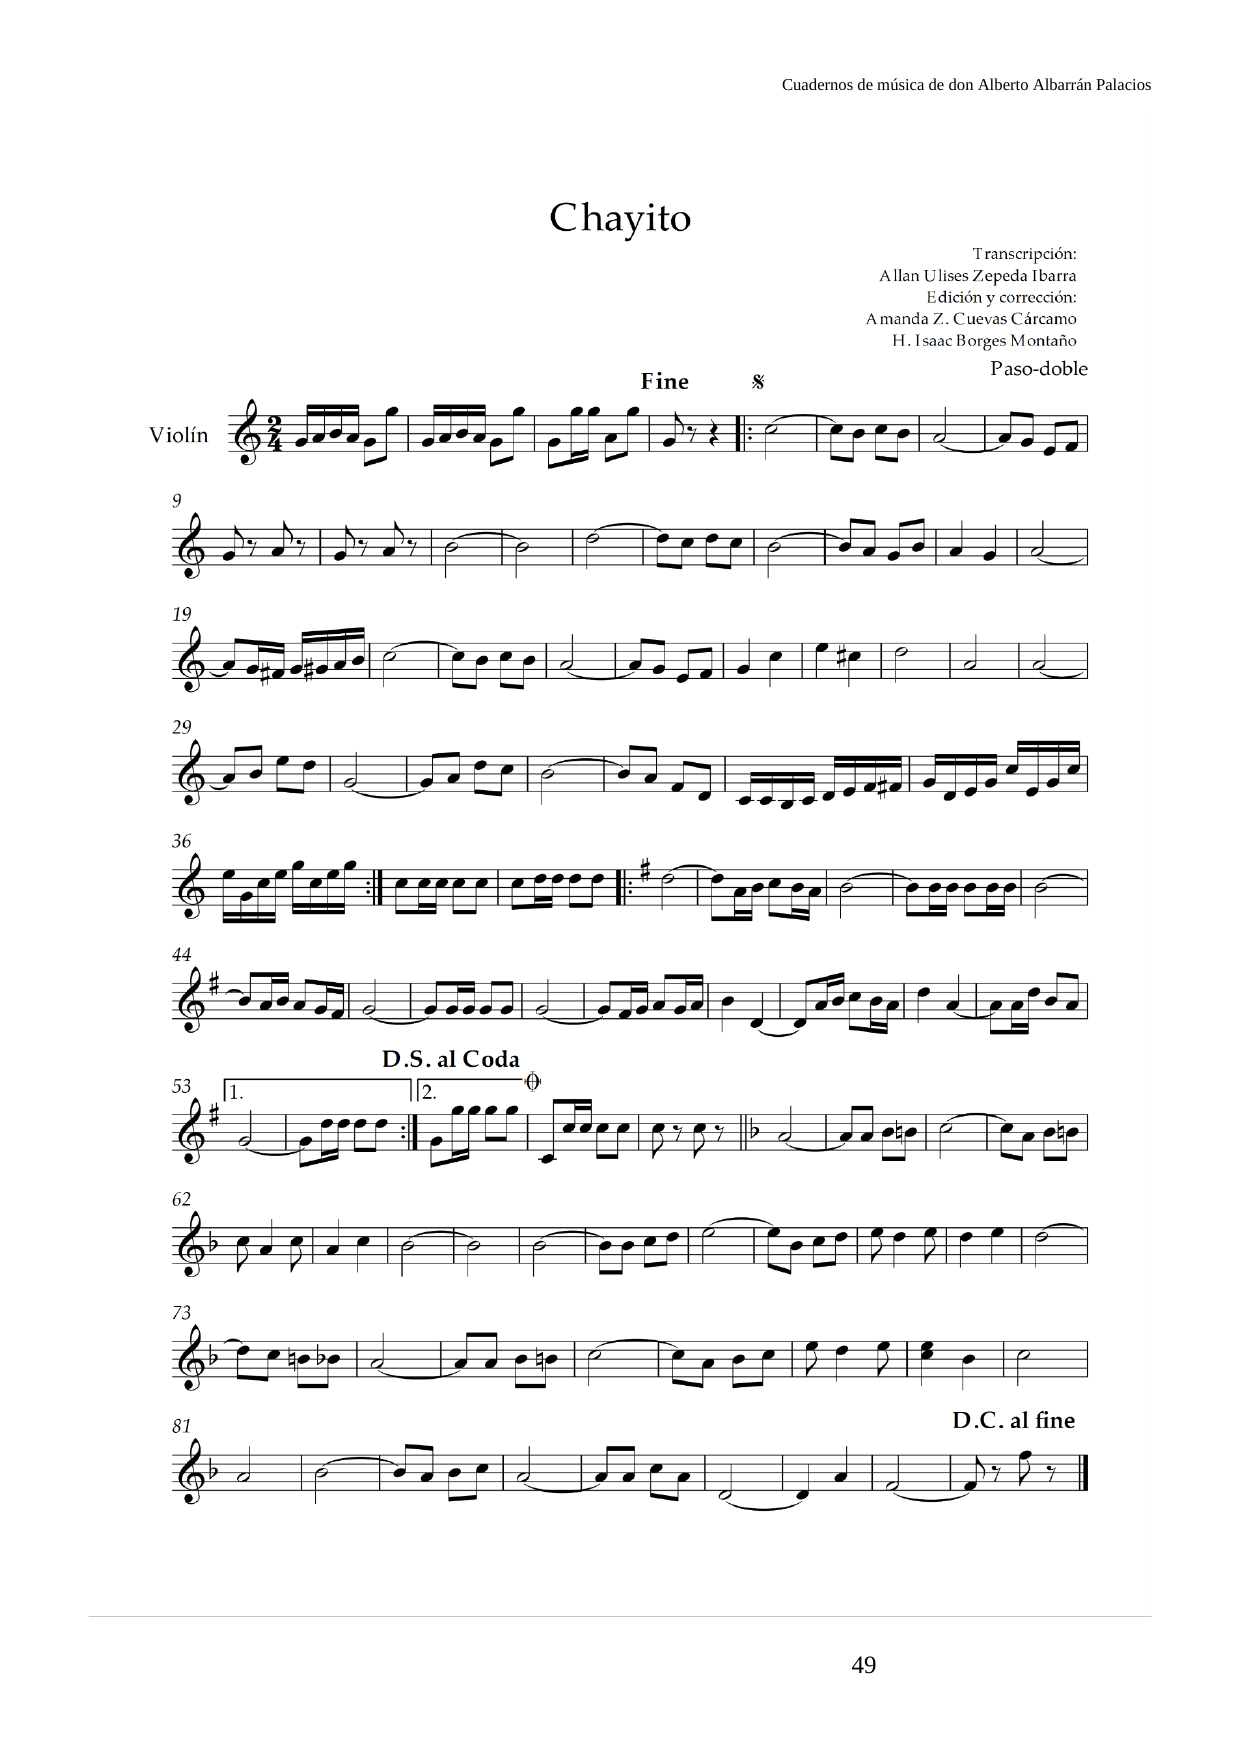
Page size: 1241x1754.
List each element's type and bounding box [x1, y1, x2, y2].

picture [88, 113, 1152, 1617]
